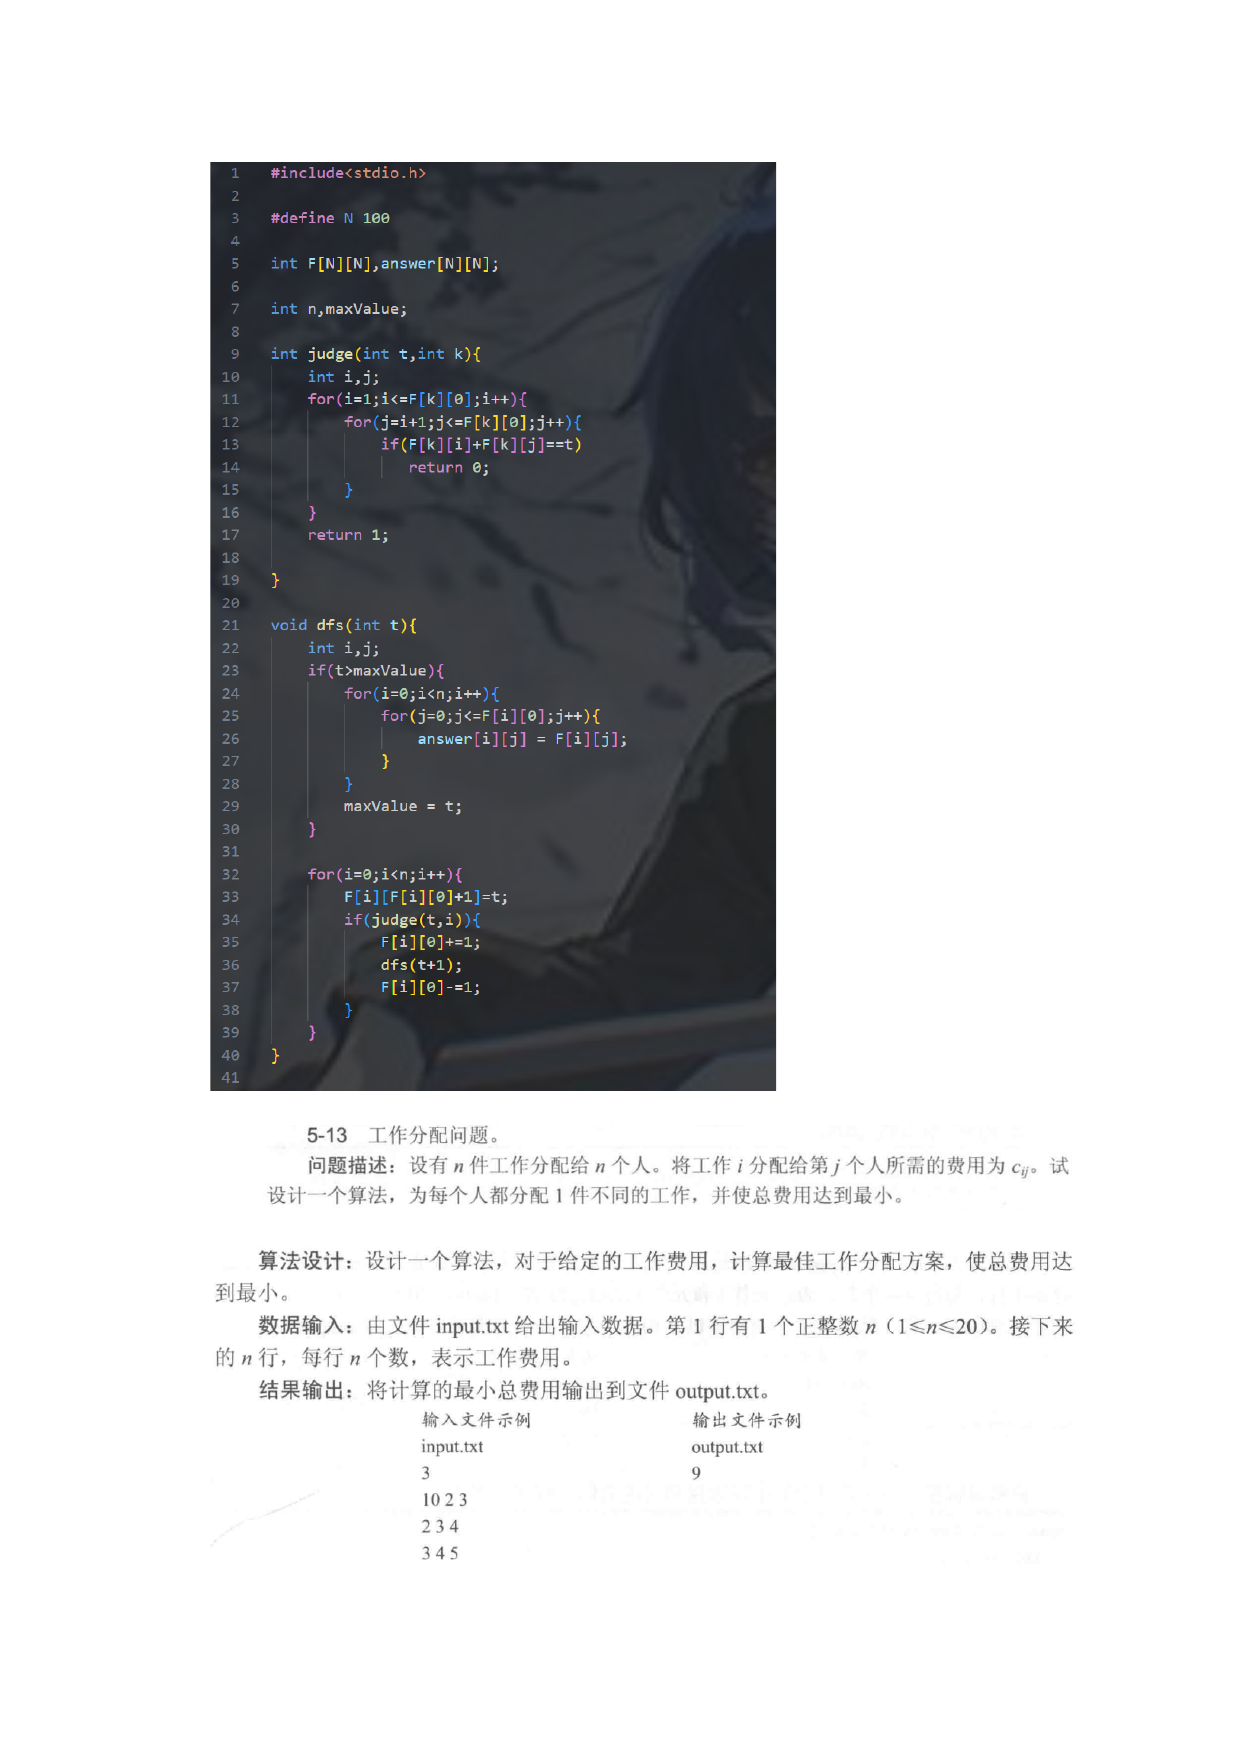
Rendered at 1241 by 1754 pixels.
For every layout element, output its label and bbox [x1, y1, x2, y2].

picture [210, 1125, 1076, 1209]
picture [210, 1244, 1076, 1565]
picture [210, 162, 777, 1091]
